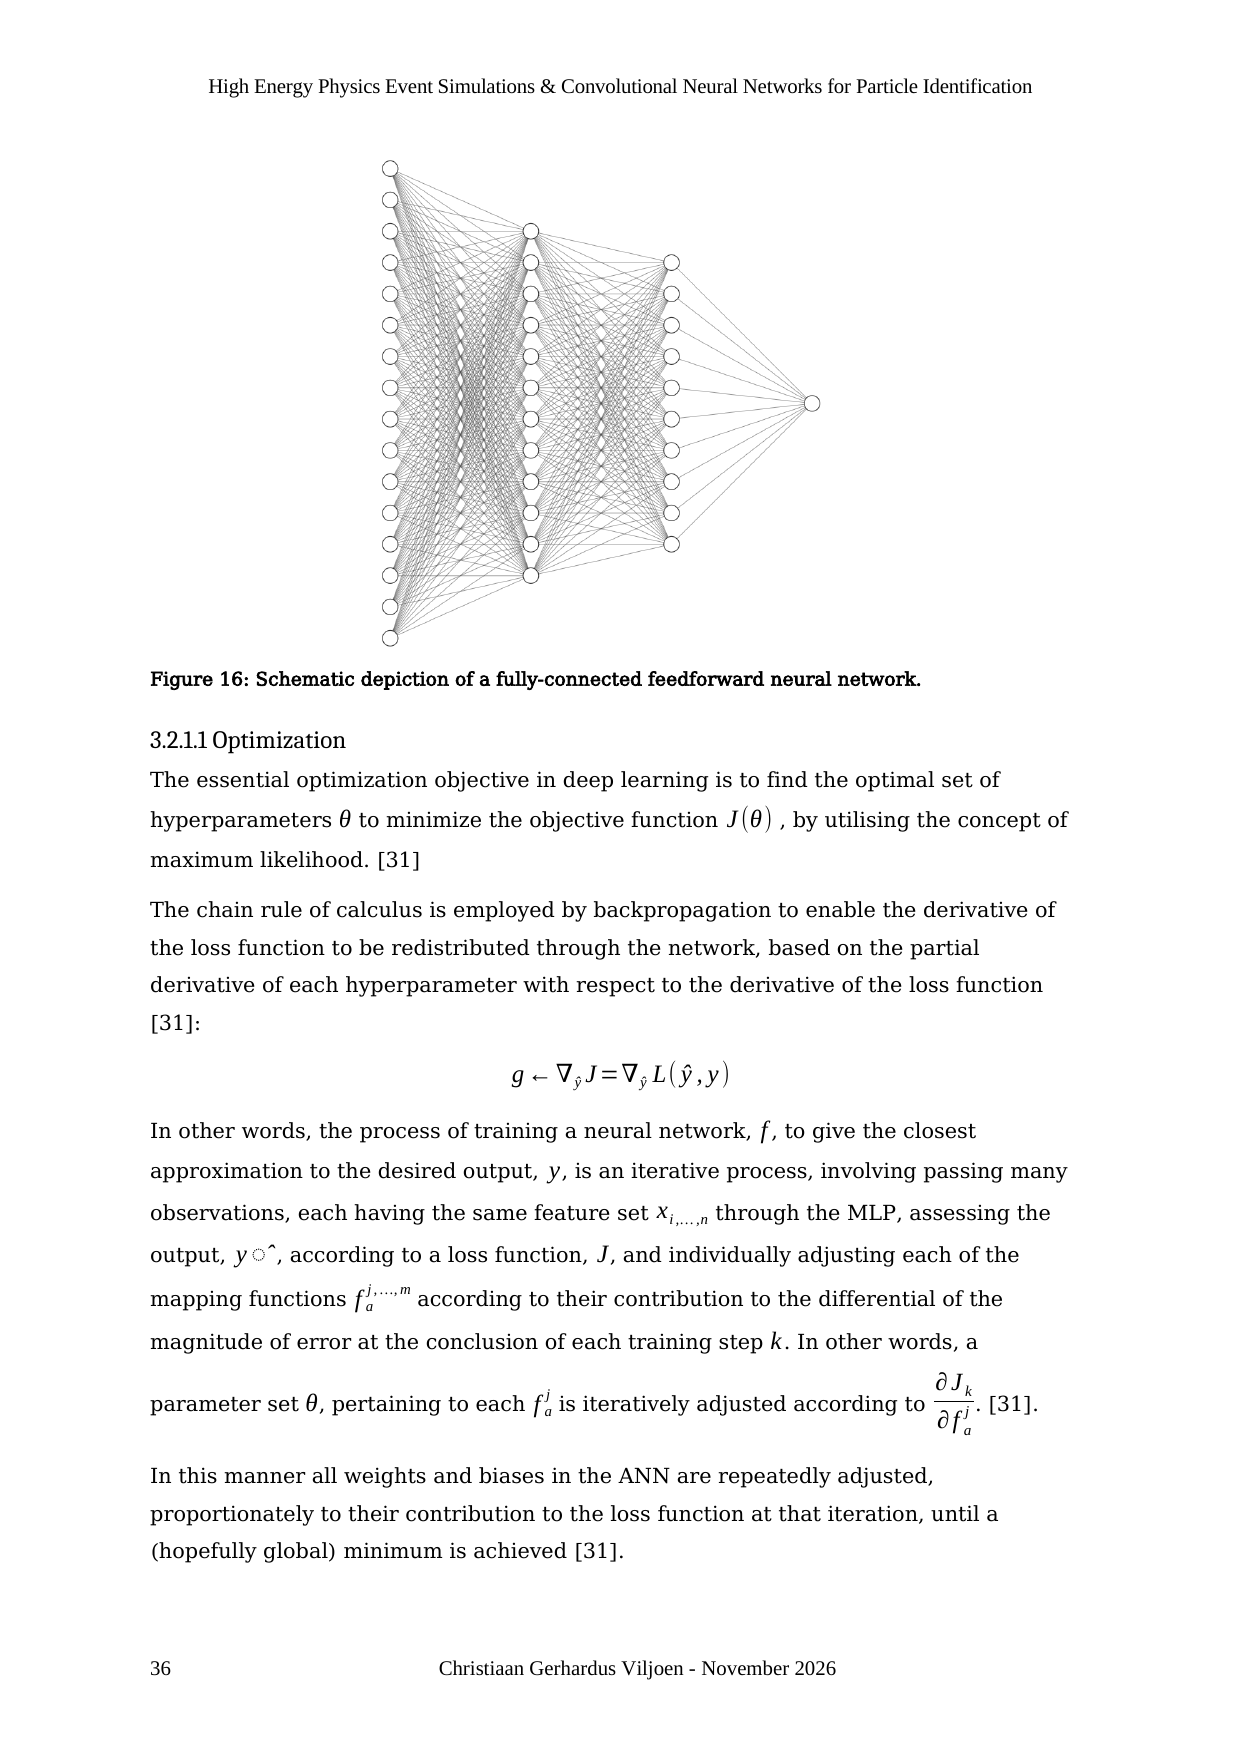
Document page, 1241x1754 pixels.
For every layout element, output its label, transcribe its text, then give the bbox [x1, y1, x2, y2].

text In this manner all weights and biases in the ANN are repeatedly adjusted, proportionately to their contribution to the loss function at that iteration, until a (hopefully global) minimum is achieved . [150, 1463, 1090, 1563]
subtitle Optimization [150, 726, 1090, 754]
text The essential optimization objective in deep learning is to find the optimal set of hyperparameters to minimize the objective function , by utilising the concept of maximum likelihood. [150, 767, 1090, 872]
picture [349, 150, 891, 655]
text The chain rule of calculus is employed by backpropagation to enable the derivative of the loss function to be redistributed through the network, based on the partial derivative of each hyperparameter with respect to the derivative of the loss function: [150, 897, 1090, 1034]
text In other words, the process of training a neural network, , to give the closest approximation to the desired output, , is an iterative process, involving passing many observations, each having the same feature set through the MLP, assessing the output, , according to a loss function, , and individually adjusting each of the mapping functions according to their contribution to the differential of the magnitude of error at the conclusion of each training step . In other words, a parameter set , pertaining to each is iteratively adjusted according to .. [150, 1116, 1090, 1438]
